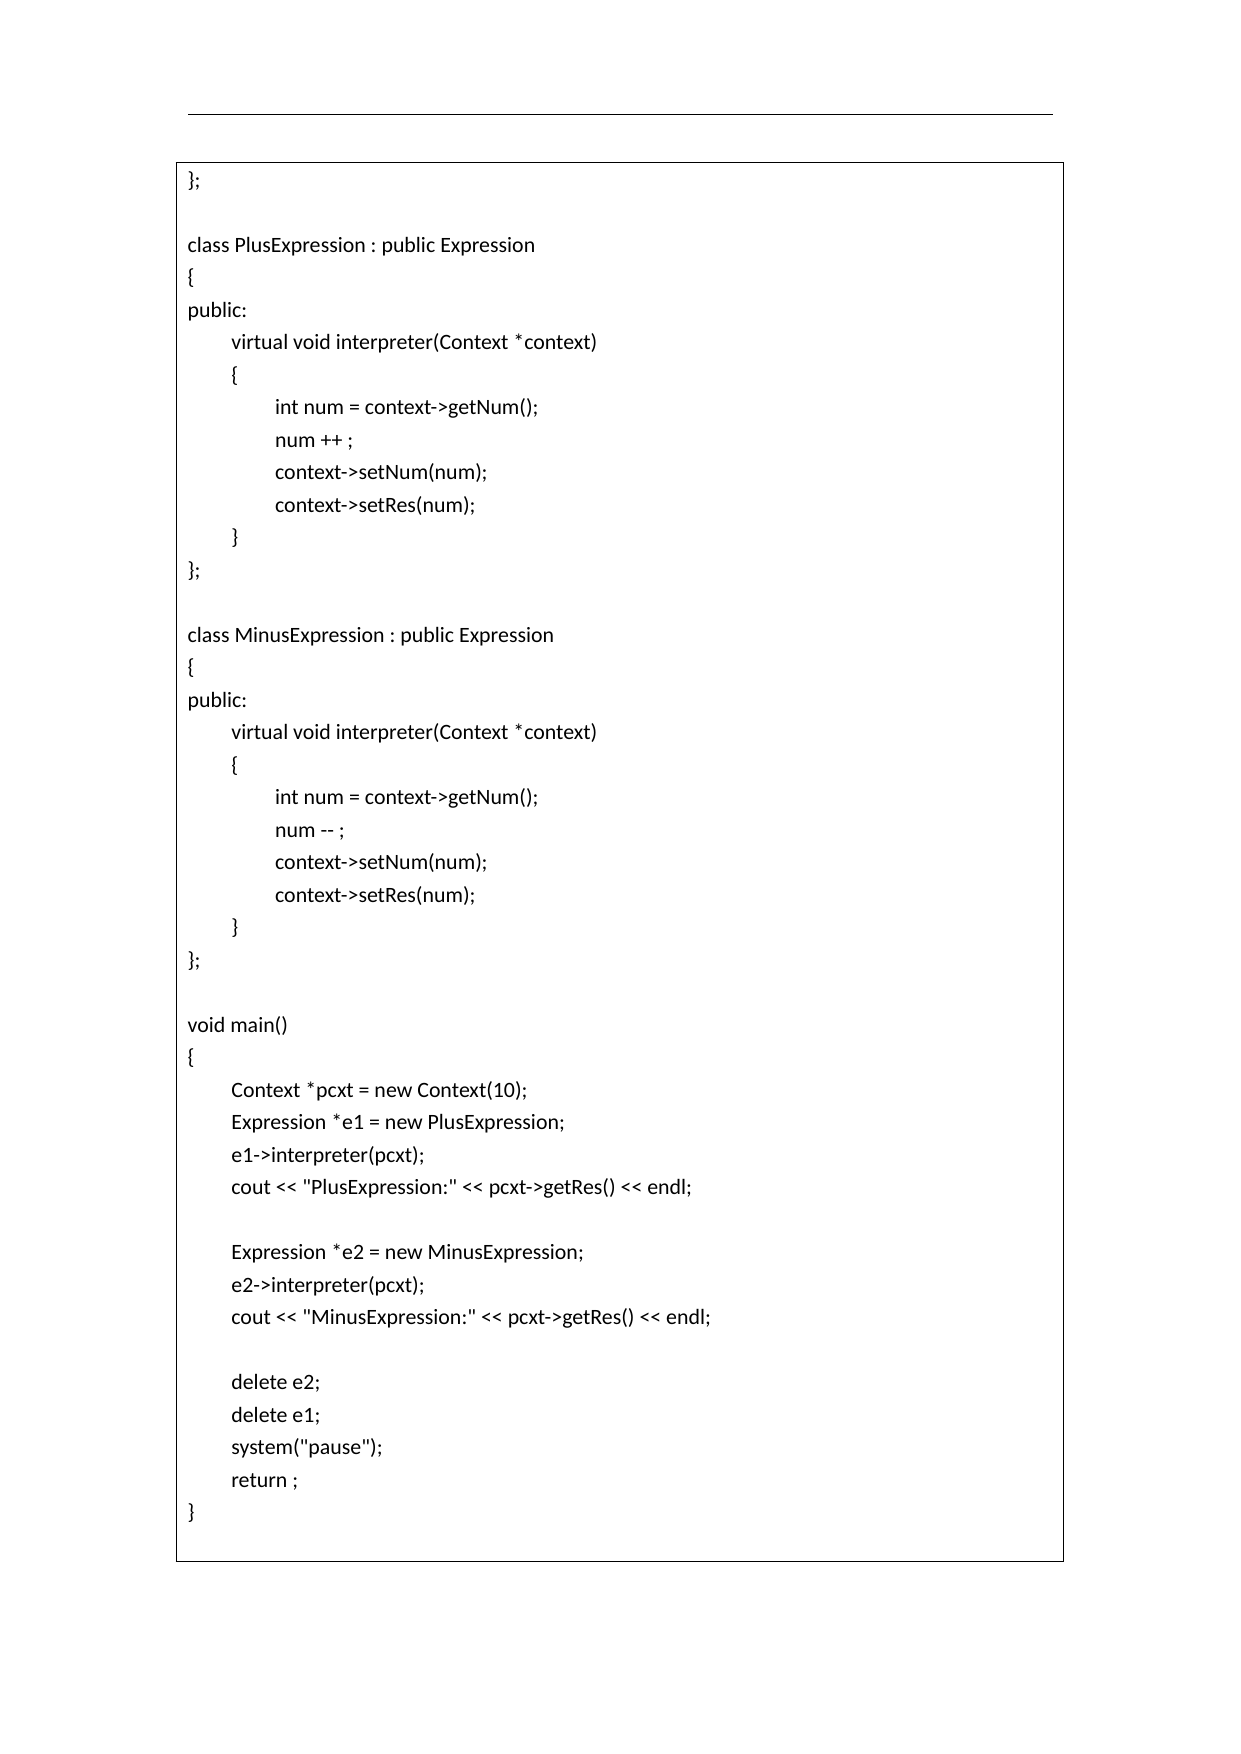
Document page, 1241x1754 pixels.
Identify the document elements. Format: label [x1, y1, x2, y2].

table_header [177, 163, 1063, 1561]
